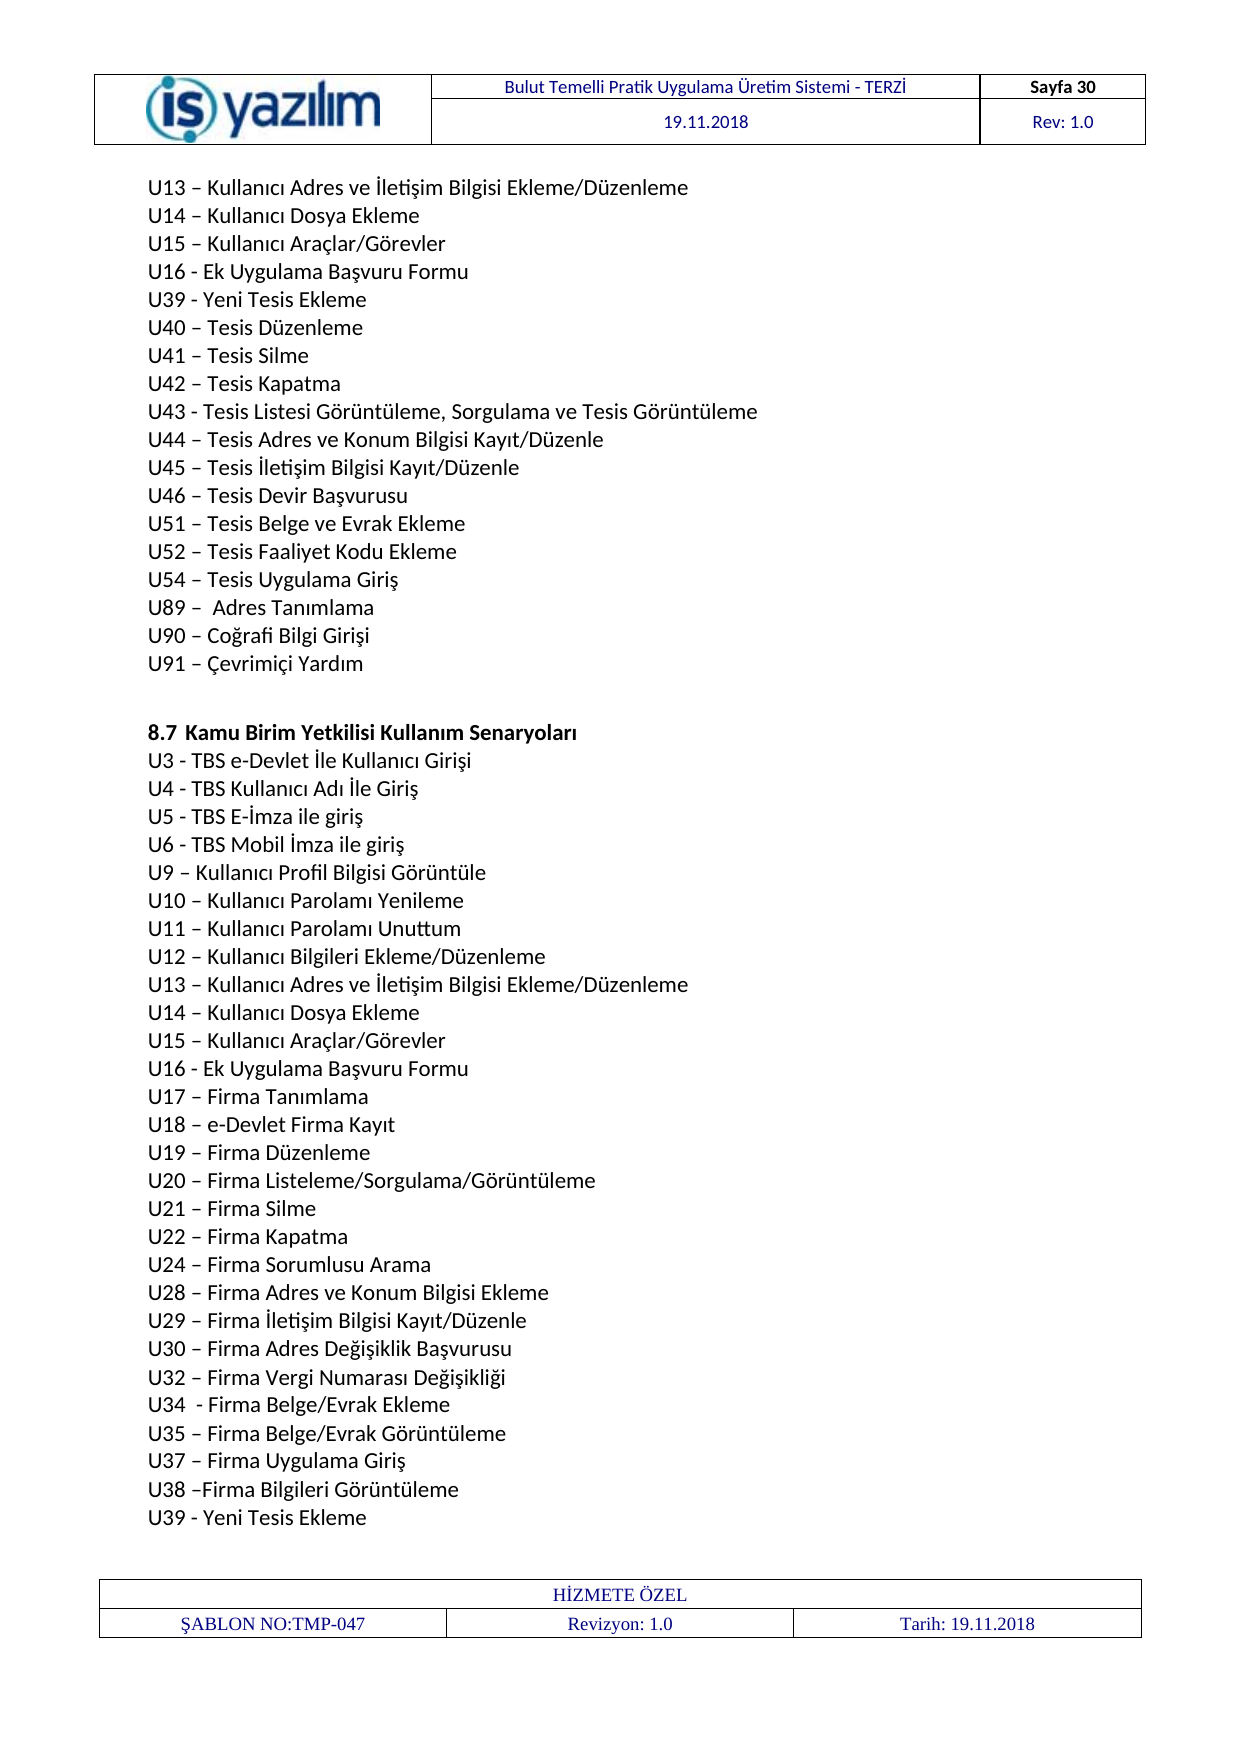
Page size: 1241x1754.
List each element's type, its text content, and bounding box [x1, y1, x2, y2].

text U6 - TBS Mobil İmza ile giriş [148, 830, 1093, 858]
text U14 – Kullanıcı Dosya Ekleme [148, 201, 1093, 229]
text U42 – Tesis Kapatma [148, 369, 1093, 397]
text U11 – Kullanıcı Parolamı Unuttum [148, 914, 1093, 942]
subtitle Kamu Birim Yetkilisi Kullanım Senaryoları [148, 718, 1093, 746]
text U24 – Firma Sorumlusu Arama [148, 1251, 1093, 1278]
text U43 - Tesis Listesi Görüntüleme, Sorgulama ve Tesis Görüntüleme [148, 397, 1093, 425]
text U39 - Yeni Tesis Ekleme [148, 1503, 1093, 1531]
text U13 – Kullanıcı Adres ve İletişim Bilgisi Ekleme/Düzenleme [148, 173, 1093, 201]
text U3 - TBS e-Devlet İle Kullanıcı Girişi [148, 746, 1093, 774]
text U29 – Firma İletişim Bilgisi Kayıt/Düzenle [148, 1307, 1093, 1334]
picture [146, 75, 380, 143]
text U21 – Firma Silme [148, 1194, 1093, 1222]
text U32 – Firma Vergi Numarası Değişikliği [148, 1363, 1093, 1391]
text U9 – Kullanıcı Profil Bilgisi Görüntüle [148, 858, 1093, 886]
text U18 – e-Devlet Firma Kayıt [148, 1110, 1093, 1138]
text U15 – Kullanıcı Araçlar/Görevler [148, 1026, 1093, 1054]
text U52 – Tesis Faaliyet Kodu Ekleme [148, 537, 1093, 566]
text U90 – Coğrafi Bilgi Girişi [148, 622, 1093, 649]
text U46 – Tesis Devir Başvurusu [148, 481, 1093, 509]
text U5 - TBS E-İmza ile giriş [148, 802, 1093, 830]
text U14 – Kullanıcı Dosya Ekleme [148, 998, 1093, 1026]
text U91 – Çevrimiçi Yardım [148, 649, 1093, 678]
text U16 - Ek Uygulama Başvuru Formu [148, 1054, 1093, 1082]
text U37 – Firma Uygulama Giriş [148, 1447, 1093, 1475]
text U13 – Kullanıcı Adres ve İletişim Bilgisi Ekleme/Düzenleme [148, 970, 1093, 998]
text U44 – Tesis Adres ve Konum Bilgisi Kayıt/Düzenle [148, 425, 1093, 453]
text U22 – Firma Kapatma [148, 1222, 1093, 1251]
text U28 – Firma Adres ve Konum Bilgisi Ekleme [148, 1278, 1093, 1307]
text U17 – Firma Tanımlama [148, 1082, 1093, 1110]
text U12 – Kullanıcı Bilgileri Ekleme/Düzenleme [148, 942, 1093, 970]
text U38 –Firma Bilgileri Görüntüleme [148, 1475, 1093, 1503]
text U89 – Adres Tanımlama [148, 593, 1093, 622]
text U34 - Firma Belge/Evrak Ekleme [148, 1391, 1093, 1419]
text U39 - Yeni Tesis Ekleme [148, 285, 1093, 313]
text U40 – Tesis Düzenleme [148, 313, 1093, 341]
text U45 – Tesis İletişim Bilgisi Kayıt/Düzenle [148, 453, 1093, 481]
text U15 – Kullanıcı Araçlar/Görevler [148, 229, 1093, 257]
text U4 - TBS Kullanıcı Adı İle Giriş [148, 774, 1093, 802]
text U10 – Kullanıcı Parolamı Yenileme [148, 886, 1093, 914]
text U54 – Tesis Uygulama Giriş [148, 566, 1093, 593]
text U41 – Tesis Silme [148, 341, 1093, 369]
text U30 – Firma Adres Değişiklik Başvurusu [148, 1334, 1093, 1363]
text U35 – Firma Belge/Evrak Görüntüleme [148, 1419, 1093, 1447]
text U16 - Ek Uygulama Başvuru Formu [148, 257, 1093, 285]
text U20 – Firma Listeleme/Sorgulama/Görüntüleme [148, 1166, 1093, 1194]
text U19 – Firma Düzenleme [148, 1138, 1093, 1166]
text U51 – Tesis Belge ve Evrak Ekleme [148, 509, 1093, 537]
